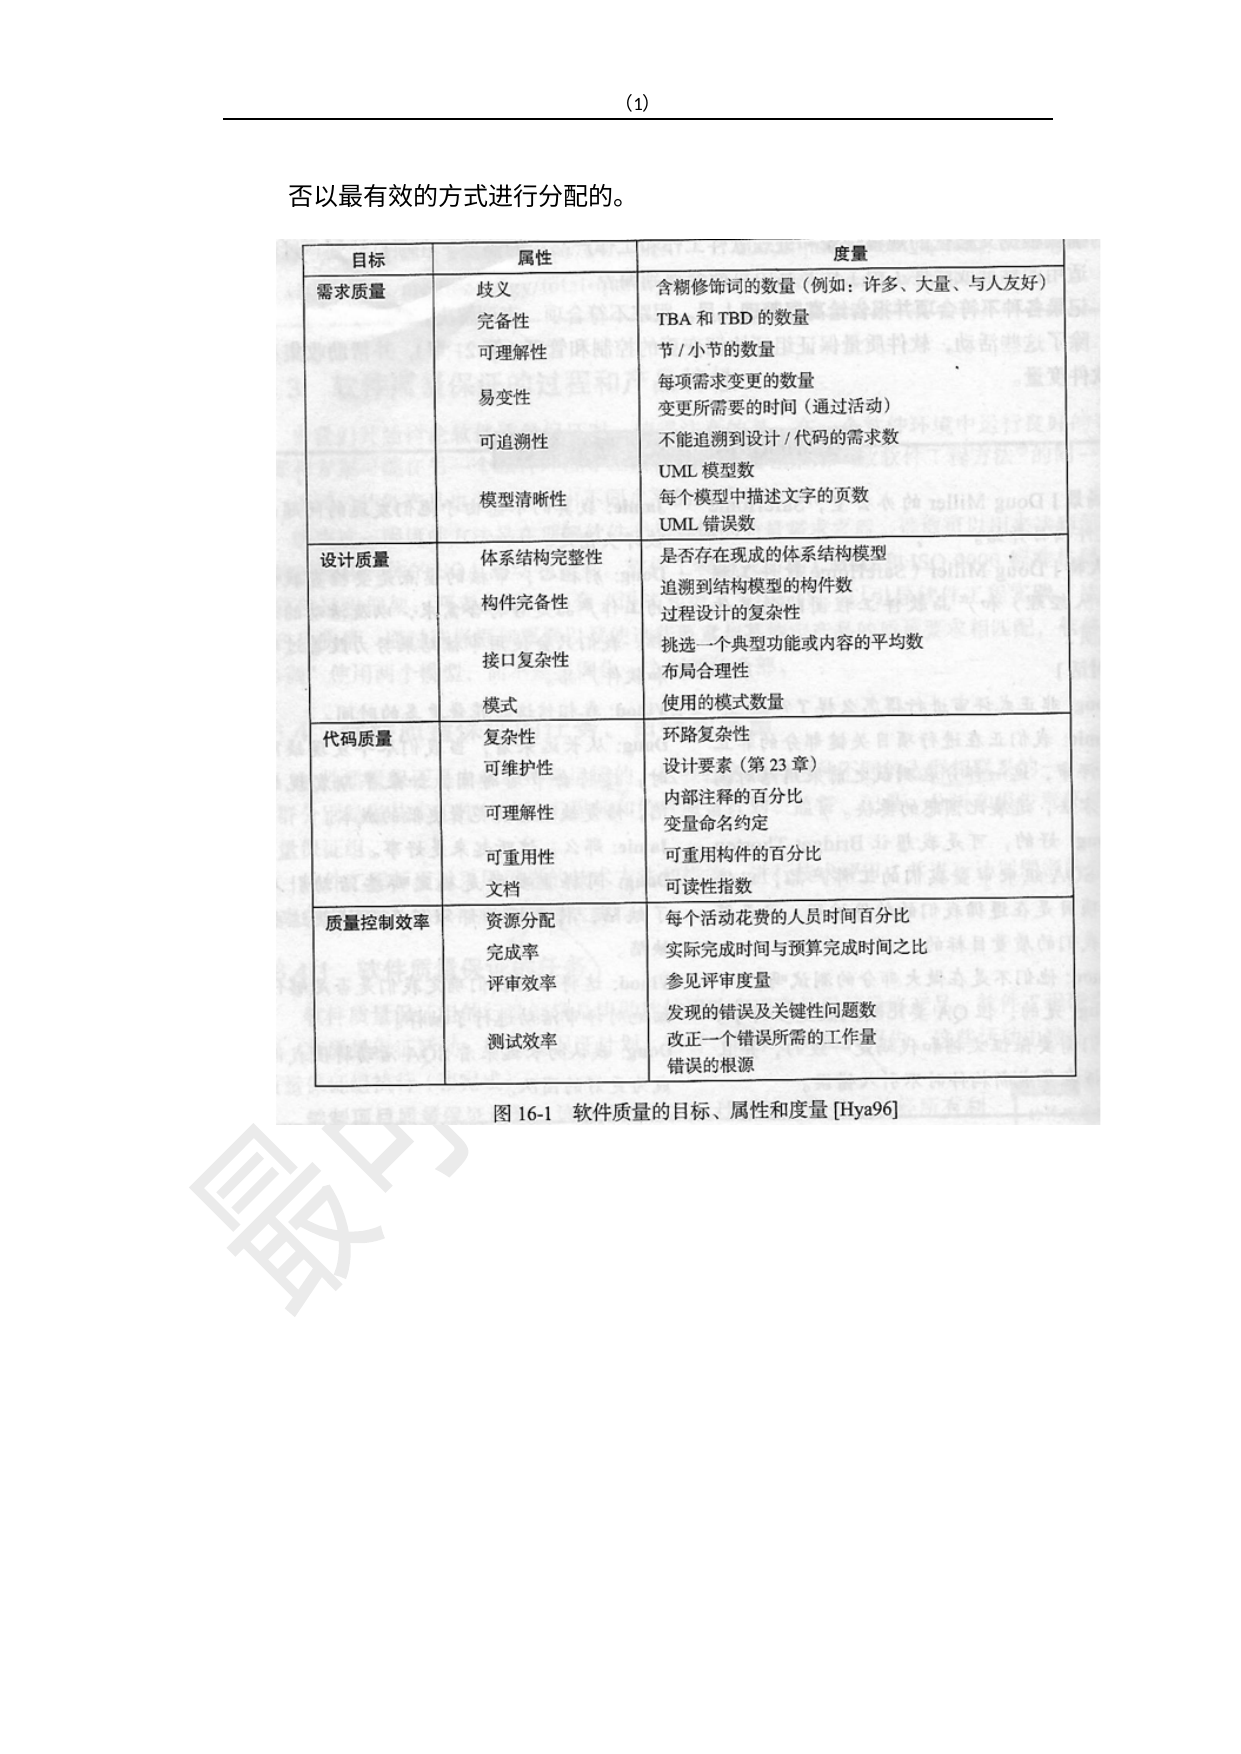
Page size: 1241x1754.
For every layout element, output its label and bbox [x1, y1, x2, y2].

text [223, 162, 1053, 227]
picture [276, 239, 1101, 1125]
